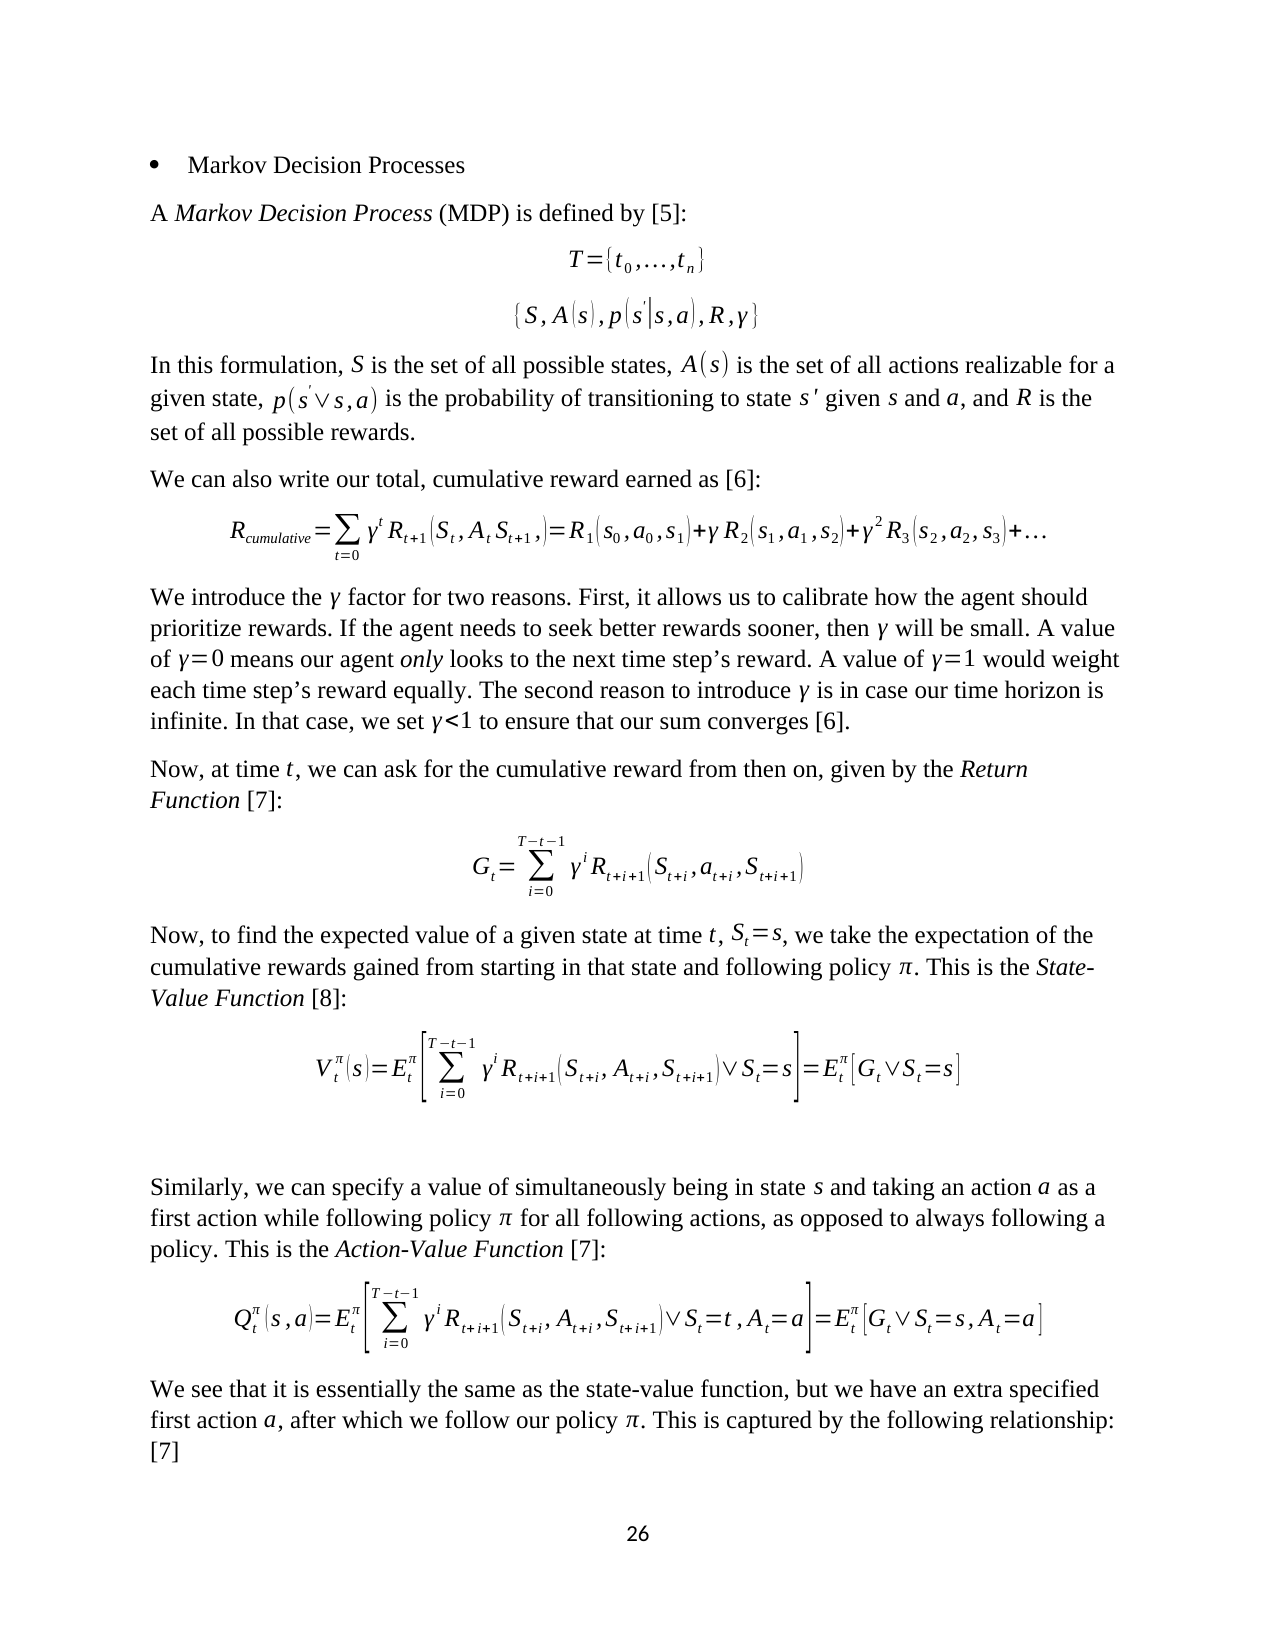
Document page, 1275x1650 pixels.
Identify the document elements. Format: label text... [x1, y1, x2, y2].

text We see that it is essentially the same as the state-value function, but we have an extra specified first action , after which we follow our policy . This is captured by the following relationship: [7] [150, 1374, 1125, 1465]
text Now, at time , we can ask for the cumulative reward from then on, given by the Return Function [7]: [150, 754, 1125, 813]
text A Markov Decision Process (MDP) is defined by [5]: [150, 198, 1125, 226]
list Markov Decision Processes [150, 150, 1125, 179]
text We can also write our total, cumulative reward earned as [6]: [150, 464, 1125, 493]
text Now, to find the expected value of a given state at time , , we take the expectation of the cumulative rewards gained from starting in that state and following policy . This is the State-Value Function [8]: [150, 919, 1125, 1012]
text In this formulation, is the set of all possible states, is the set of all actions realizable for a given state, is the probability of transitioning to state given and , and is the set of all possible rewards. [150, 349, 1125, 445]
text Similarly, we can specify a value of simultaneously being in state and taking an action as a first action while following policy for all following actions, as opposed to always following a policy. This is the Action-Value Function [7]: [150, 1172, 1125, 1262]
text We introduce the factor for two reasons. First, it allows us to calibrate how the agent should prioritize rewards. If the agent needs to seek better rewards sooner, then will be small. A value of means our agent only looks to the next time step’s reward. A value of would weight each time step’s reward equally. The second reason to introduce is in case our time horizon is infinite. In that case, we set to ensure that our sum converges [6]. [150, 582, 1125, 735]
